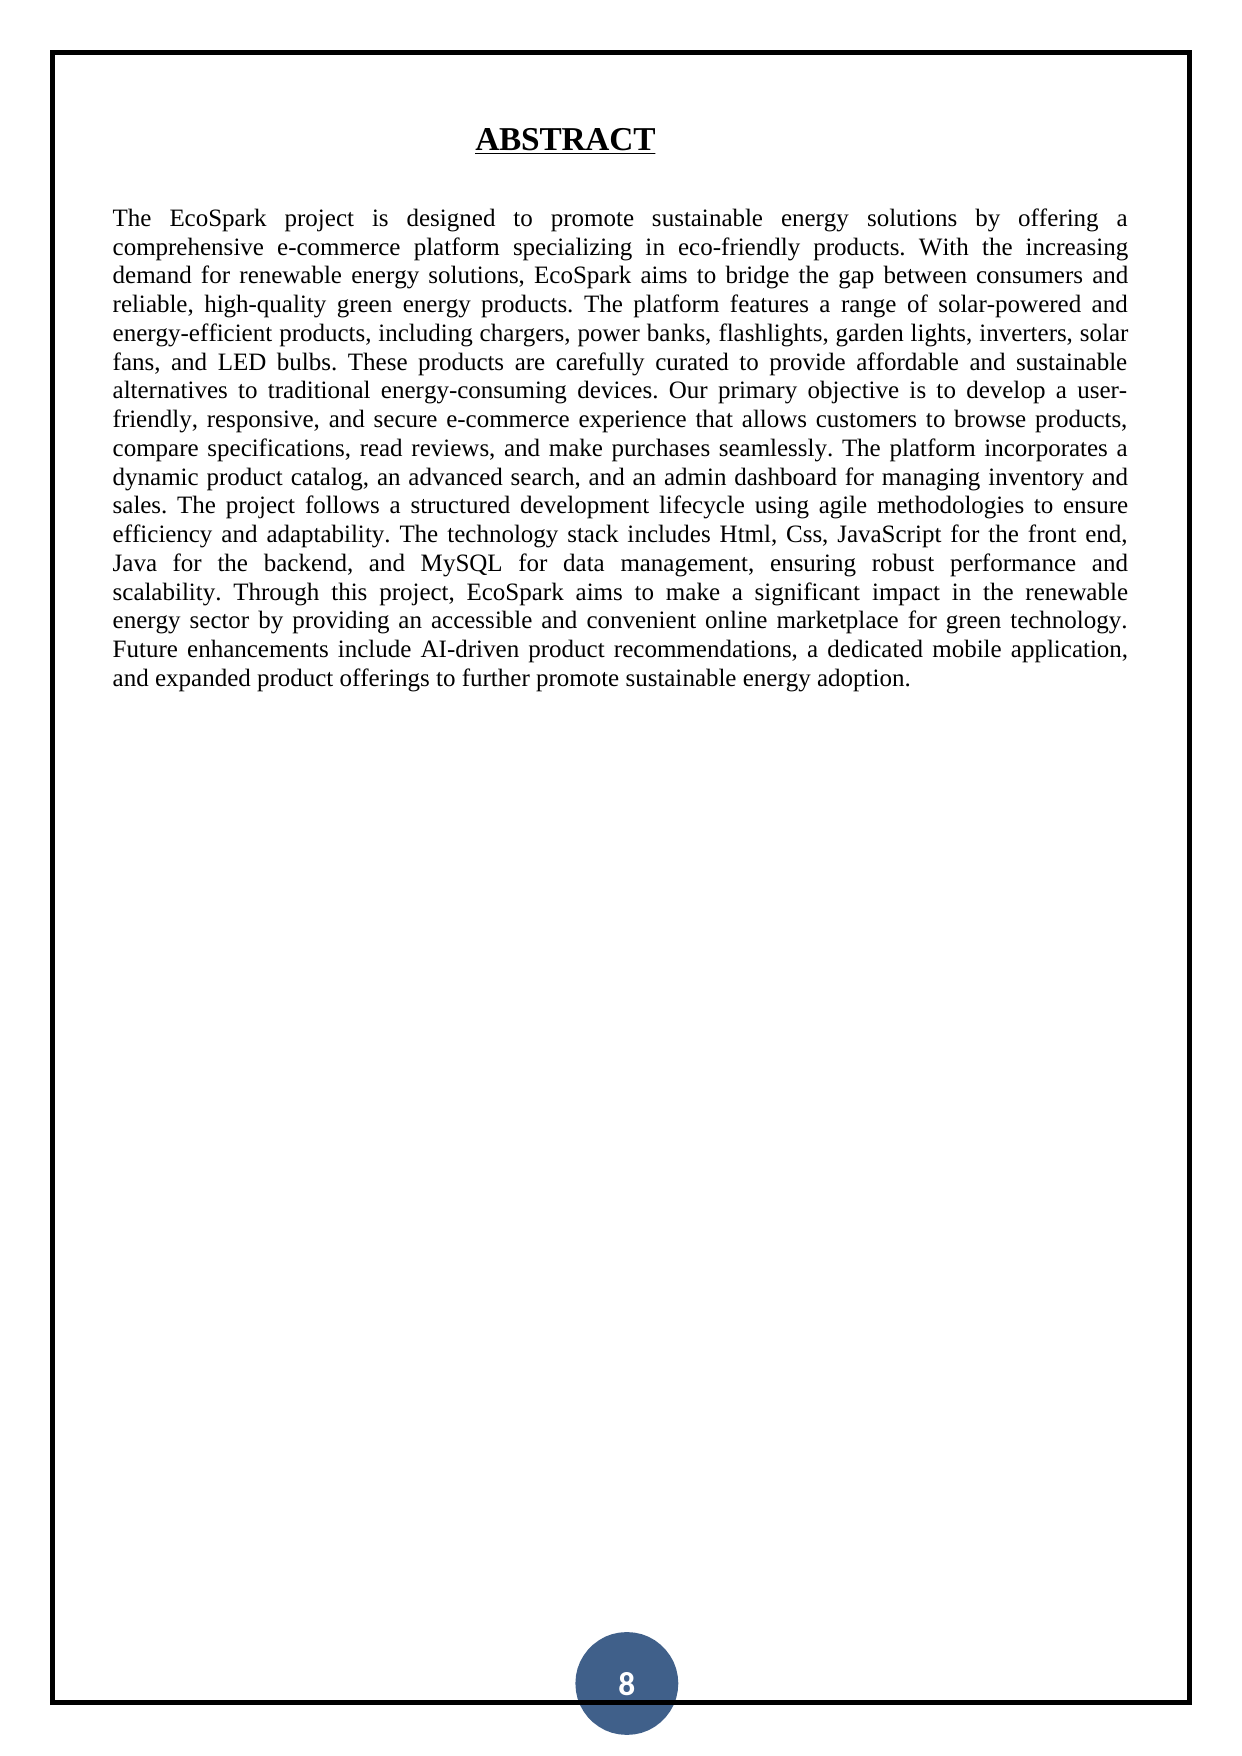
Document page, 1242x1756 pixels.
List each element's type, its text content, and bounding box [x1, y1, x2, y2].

subtitle ABSTRACT [175, 119, 956, 158]
text The EcoSpark project is designed to promote sustainable energy solutions by offering a comprehensive e-commerce platform specializing in eco-friendly products. With the increasing demand for renewable energy solutions, EcoSpark aims to bridge the gap between consumers and reliable, high-quality green energy products. The platform features a range of solar-powered and energy-efficient products, including chargers, power banks, flashlights, garden lights, inverters, solar fans, and LED bulbs. These products are carefully curated to provide affordable and sustainable alternatives to traditional energy-consuming devices. Our primary objective is to develop a user-friendly, responsive, and secure e-commerce experience that allows customers to browse products, compare specifications, read reviews, and make purchases seamlessly. The platform incorporates a dynamic product catalog, an advanced search, and an admin dashboard for managing inventory and sales. The project follows a structured development lifecycle using agile methodologies to ensure efficiency and adaptability. The technology stack includes Html, Css, JavaScript for the front end, Java for the backend, and MySQL for data management, ensuring robust performance and scalability. Through this project, EcoSpark aims to make a significant impact in the renewable energy sector by providing an accessible and convenient online marketplace for green technology. Future enhancements include AI-driven product recommendations, a dedicated mobile application, and expanded product offerings to further promote sustainable energy adoption. [112, 203, 1129, 692]
